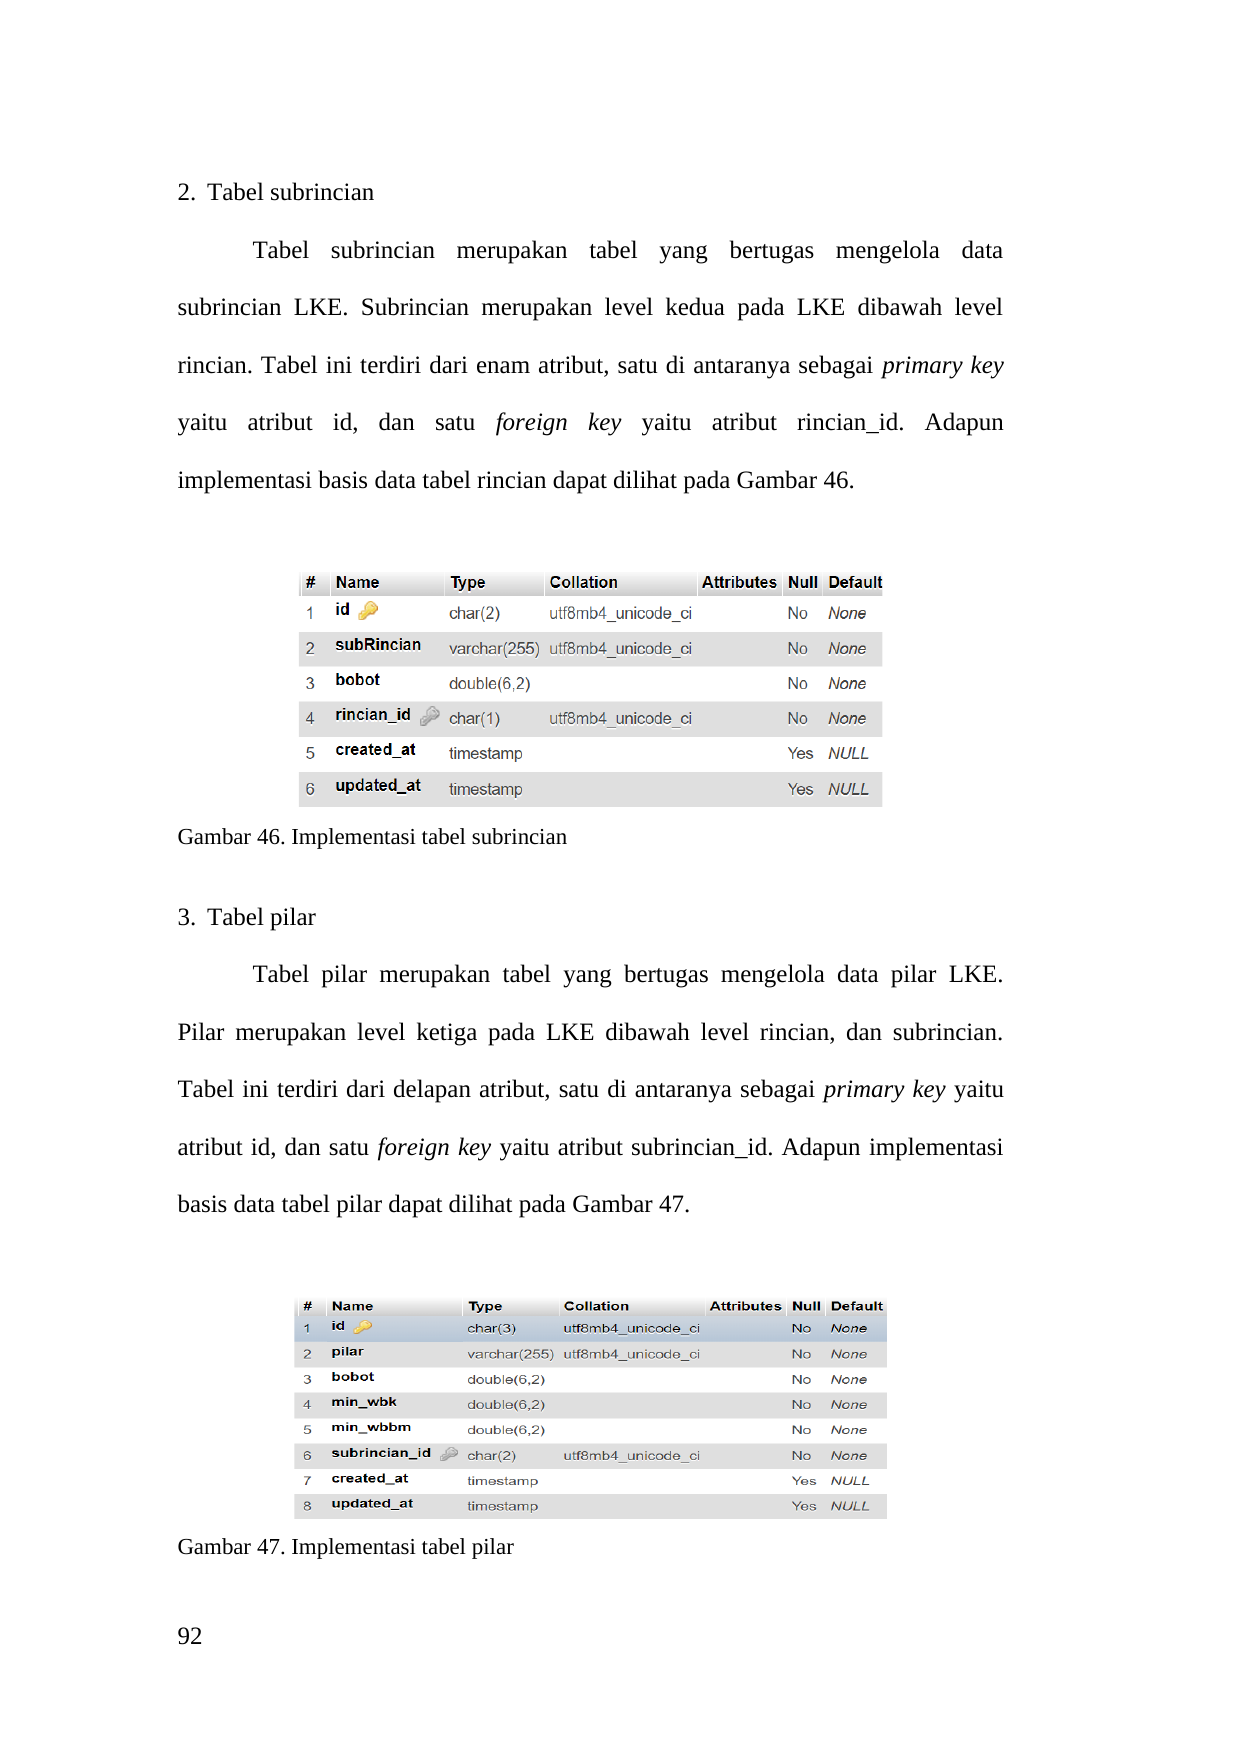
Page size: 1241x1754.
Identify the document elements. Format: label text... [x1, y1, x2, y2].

picture [298, 572, 883, 809]
picture [294, 1296, 887, 1519]
text Tabel subrincian merupakan tabel yang bertugas mengelola data subrincian LKE. Subrincian merupakan level kedua pada LKE dibawah level rincian. Tabel ini terdiri dari enam atribut, satu di antaranya sebagai primary key yaitu atribut id, dan satu foreign key yaitu atribut rincian_id. Adapun implementasi basis data tabel rincian dapat dilihat pada Gambar 46. [177, 235, 1004, 493]
list Tabel subrincian [177, 177, 1004, 206]
text Tabel pilar merupakan tabel yang bertugas mengelola data pilar LKE. Pilar merupakan level ketiga pada LKE dibawah level rincian, dan subrincian. Tabel ini terdiri dari delapan atribut, satu di antaranya sebagai primary key yaitu atribut id, dan satu foreign key yaitu atribut subrincian_id. Adapun implementasi basis data tabel pilar dapat dilihat pada Gambar 47. [177, 959, 1004, 1218]
text Gambar 47. Implementasi tabel pilar [177, 1533, 1004, 1560]
text Gambar 46. Implementasi tabel subrincian [177, 823, 1004, 849]
list Tabel pilar [177, 902, 1004, 931]
